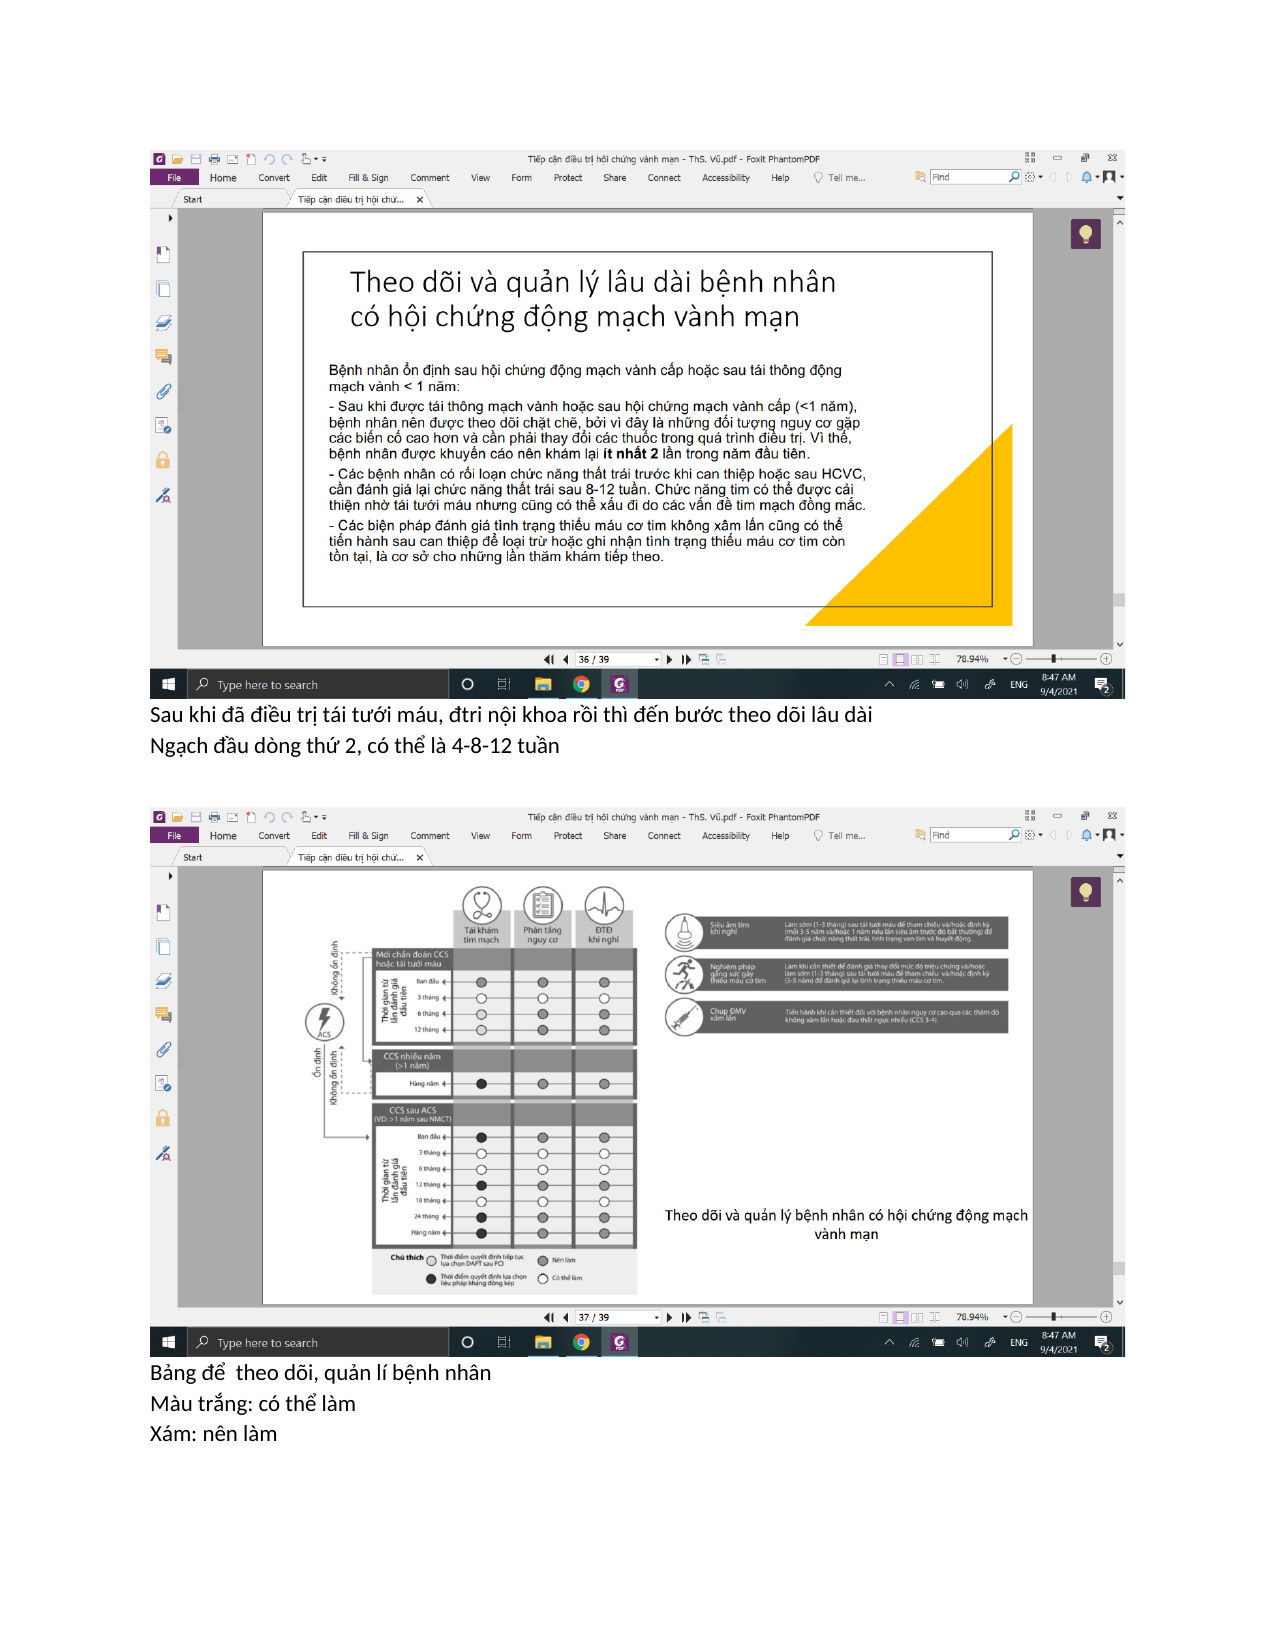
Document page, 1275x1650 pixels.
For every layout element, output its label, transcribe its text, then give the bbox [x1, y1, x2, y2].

text Sau khi đã điều trị tái tưới máu, đtri nội khoa rồi thì đến bước theo dõi lâu dài Ngạch đầu dòng thứ 2, có thể là 4-8-12 tuần [150, 699, 1125, 789]
picture [150, 150, 1125, 699]
text Bảng để theo dõi, quản lí bệnh nhân Màu trắng: có thể làm Xám: nên làm [150, 1357, 1125, 1477]
picture [150, 807, 1125, 1357]
